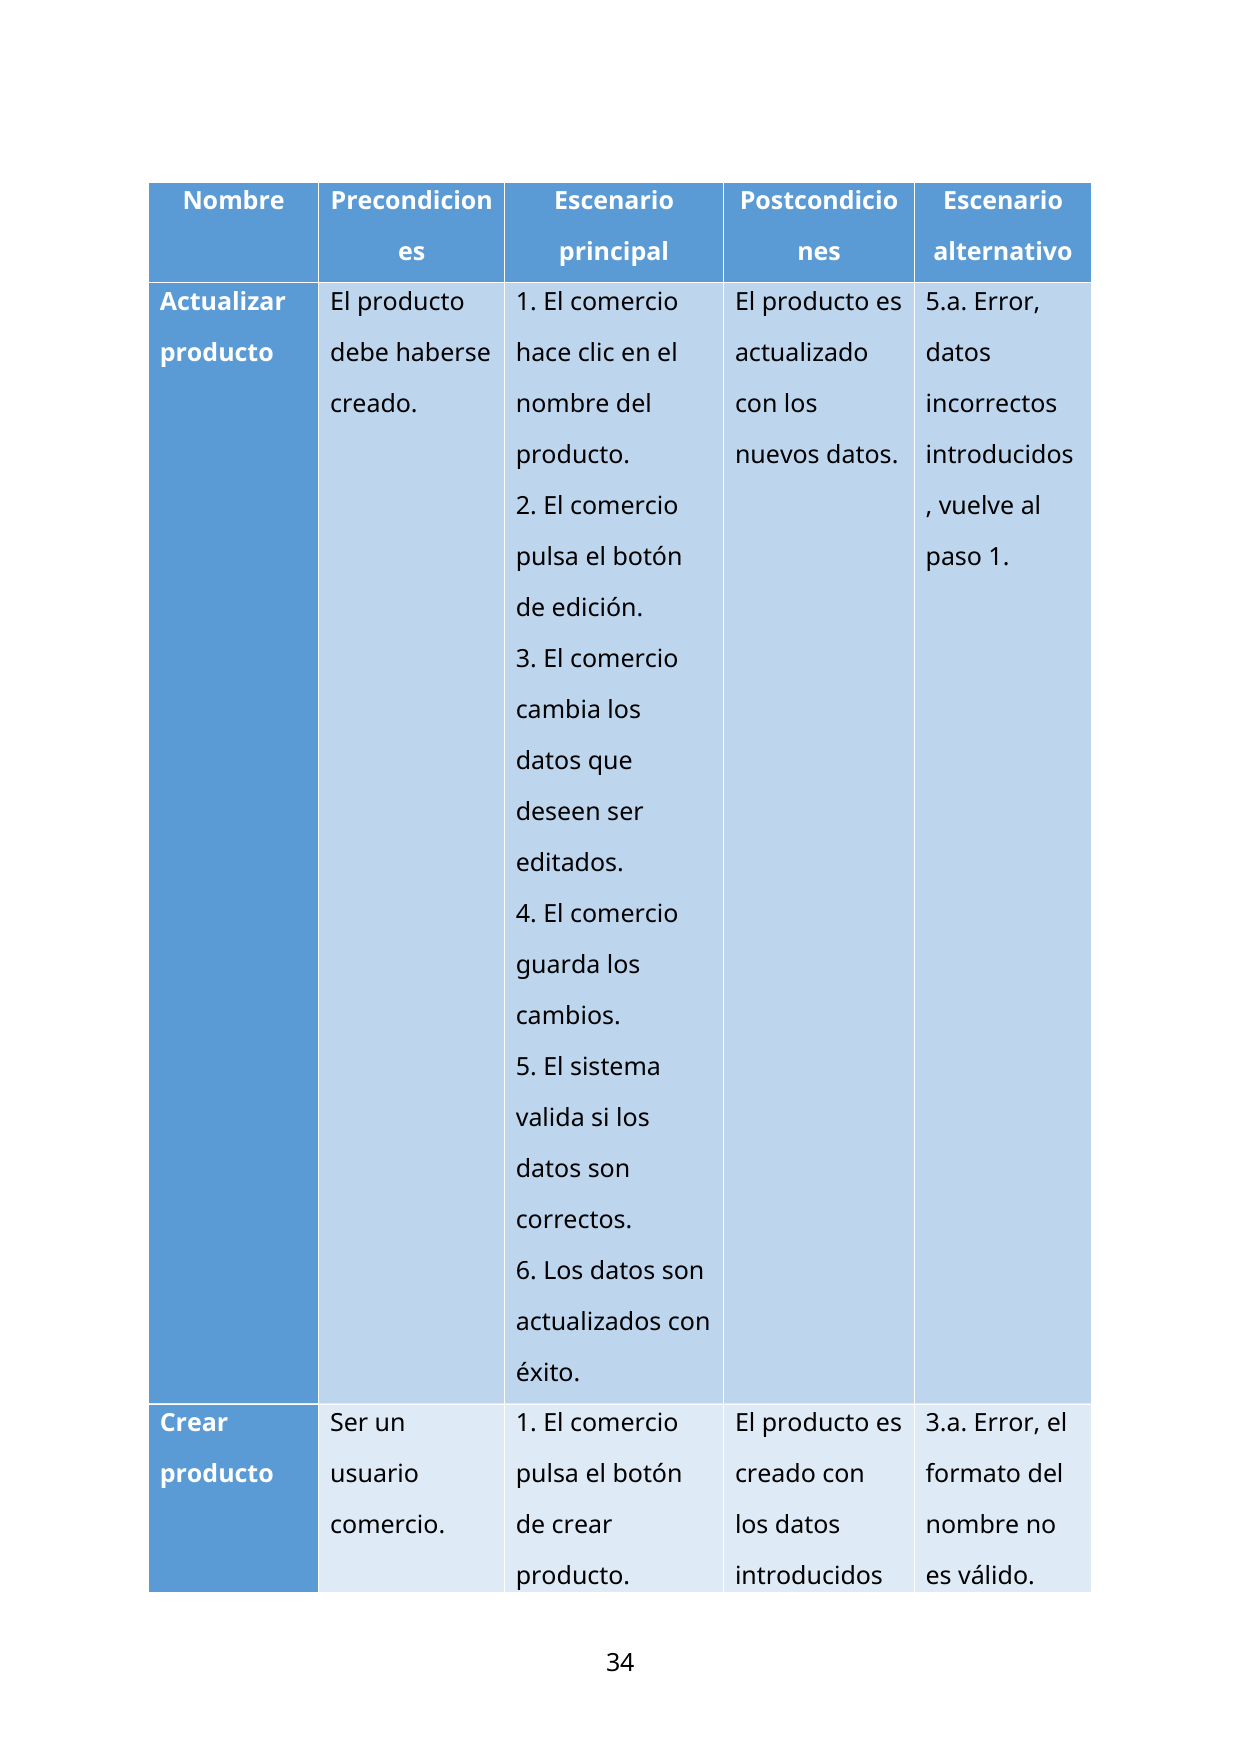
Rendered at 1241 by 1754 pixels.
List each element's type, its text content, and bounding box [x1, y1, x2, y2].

table_header Precondiciones [319, 183, 504, 282]
table_header Escenario principal [505, 183, 723, 282]
table_header Nombre [149, 183, 318, 282]
table_cell Actualizar producto [149, 283, 318, 1403]
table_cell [505, 1405, 723, 1592]
table_cell Crear producto [149, 1405, 318, 1592]
table_cell 1. El comercio hace clic en el nombre del producto. 2. El comercio pulsa el botón de edición. 3. El comercio cambia los datos que deseen ser editados. 4. El comercio guarda los cambios. 5. El sistema valida si los datos son correctos. 6. Los datos son actualizados con éxito. [505, 283, 723, 1403]
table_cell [915, 1405, 1091, 1592]
table_cell 5.a. Error, datos incorrectos introducidos, vuelve al paso 1. [915, 283, 1091, 1403]
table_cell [319, 1405, 504, 1592]
table_cell El producto debe haberse creado. [319, 283, 504, 1403]
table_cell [724, 1405, 914, 1592]
table_cell El producto es actualizado con los nuevos datos. [724, 283, 914, 1403]
table_header Escenario alternativo [915, 183, 1091, 282]
table_header Postcondiciones [724, 183, 914, 282]
